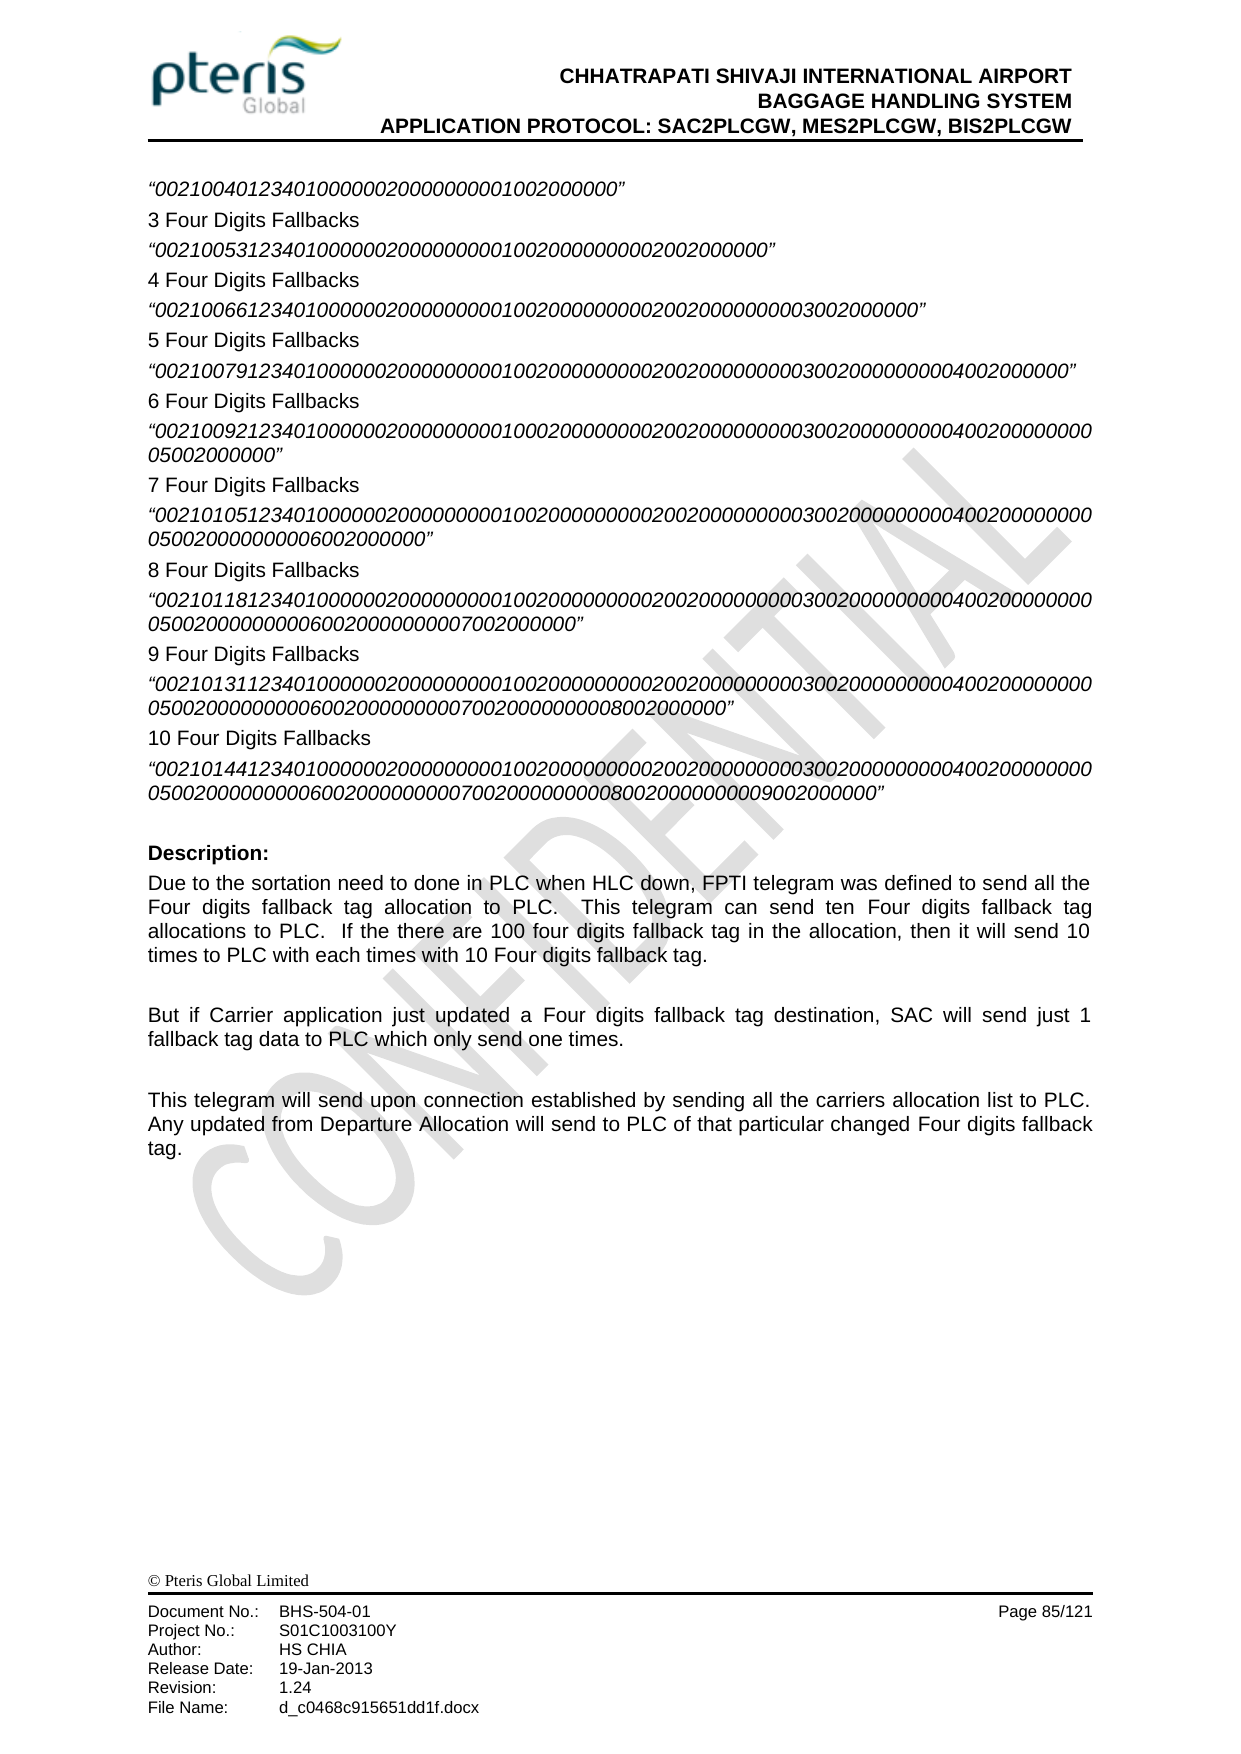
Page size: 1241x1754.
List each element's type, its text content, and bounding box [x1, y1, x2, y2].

text 4 Four Digits Fallbacks [148, 268, 1093, 292]
text 8 Four Digits Fallbacks [148, 557, 1093, 581]
text 5 Four Digits Fallbacks [148, 328, 1093, 352]
text 6 Four Digits Fallbacks [148, 389, 1093, 413]
text 10 Four Digits Fallbacks [148, 726, 1093, 750]
text 3 Four Digits Fallbacks [148, 207, 1093, 231]
text “0021004012340100000020000000001002000000” [148, 177, 1093, 201]
text 9 Four Digits Fallbacks [148, 642, 1093, 666]
text Due to the sortation need to done in PLC when HLC down, FPTI telegram was defined to send all the Four digits fallback tag allocation to PLC. This telegram can send ten Four digits fallback tag allocations to PLC. If the there are 100 four digits fallback tag in the allocation, then it will send 10 times to PLC with each times with 10 Four digits fallback tag. [148, 871, 1093, 967]
text “002101441234010000002000000000100200000000020020000000003002000000000400200000000050020000000006002000000000700200000000080020000000009002000000” [148, 756, 1093, 804]
text “0021011812340100000020000000001002000000000200200000000030020000000004002000000000500200000000060020000000007002000000” [148, 588, 1093, 636]
text “00210131123401000000200000000010020000000002002000000000300200000000040020000000005002000000000600200000000070020000000008002000000” [148, 672, 1093, 720]
text “0021007912340100000020000000001002000000000200200000000030020000000004002000000” [148, 358, 1093, 382]
text “002101051234010000002000000000100200000000020020000000003002000000000400200000000050020000000006002000000” [148, 503, 1093, 551]
text But if Carrier application just updated a Four digits fallback tag destination, SAC will send just 1 fallback tag data to PLC which only send one times. [148, 1003, 1093, 1051]
text Description: [148, 841, 1093, 865]
picture [149, 31, 342, 118]
text “00210092123401000000200000000010002000000002002000000000300200000000040020000000005002000000” [148, 419, 1093, 467]
text “00210053123401000000200000000010020000000002002000000” [148, 238, 1093, 262]
text This telegram will send upon connection established by sending all the carriers allocation list to PLC. Any updated from Departure Allocation will send to PLC of that particular changed Four digits fallback tag. [148, 1088, 1093, 1159]
text “002100661234010000002000000000100200000000020020000000003002000000” [148, 298, 1093, 322]
text 7 Four Digits Fallbacks [148, 473, 1093, 497]
